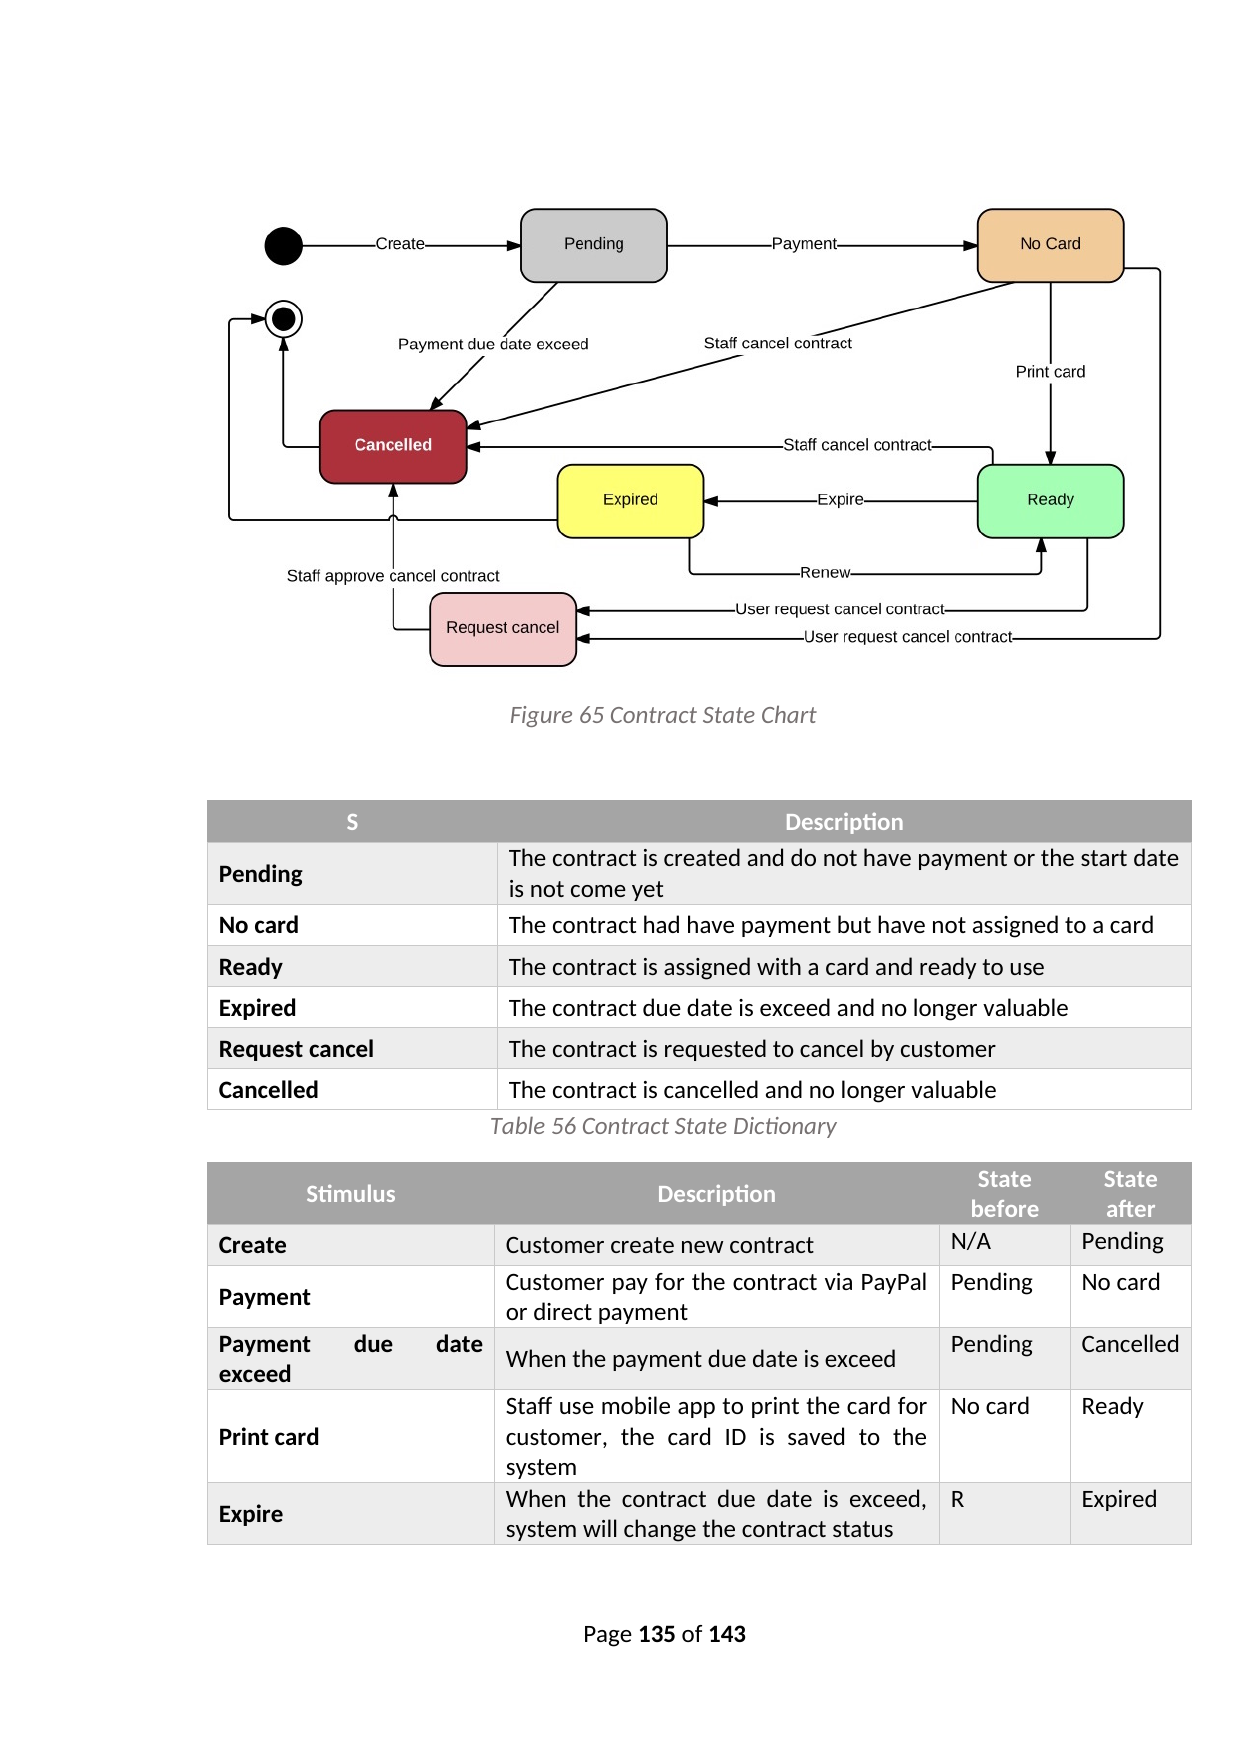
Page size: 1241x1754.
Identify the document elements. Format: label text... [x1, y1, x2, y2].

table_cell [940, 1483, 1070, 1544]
text Figure 65 Contract State Chart [207, 699, 1122, 730]
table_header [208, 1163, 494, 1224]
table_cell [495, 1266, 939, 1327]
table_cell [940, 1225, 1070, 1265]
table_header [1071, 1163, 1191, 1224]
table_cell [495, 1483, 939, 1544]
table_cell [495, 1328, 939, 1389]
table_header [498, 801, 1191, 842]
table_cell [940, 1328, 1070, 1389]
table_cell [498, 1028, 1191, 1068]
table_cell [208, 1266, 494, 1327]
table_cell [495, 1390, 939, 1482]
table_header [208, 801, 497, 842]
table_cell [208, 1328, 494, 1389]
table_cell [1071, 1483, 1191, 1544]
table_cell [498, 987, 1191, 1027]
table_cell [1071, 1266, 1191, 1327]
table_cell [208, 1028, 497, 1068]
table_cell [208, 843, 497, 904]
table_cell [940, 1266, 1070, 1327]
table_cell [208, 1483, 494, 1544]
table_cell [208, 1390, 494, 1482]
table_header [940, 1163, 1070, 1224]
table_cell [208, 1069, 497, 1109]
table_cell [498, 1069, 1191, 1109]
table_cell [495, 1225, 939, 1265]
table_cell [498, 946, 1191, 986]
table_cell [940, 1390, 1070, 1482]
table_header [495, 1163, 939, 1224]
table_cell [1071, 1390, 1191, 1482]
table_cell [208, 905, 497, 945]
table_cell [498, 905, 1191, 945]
picture [206, 197, 1182, 681]
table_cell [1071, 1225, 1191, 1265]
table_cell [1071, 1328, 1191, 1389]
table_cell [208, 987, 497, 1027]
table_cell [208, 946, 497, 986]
text Table Contract State Dictionary [207, 1110, 1122, 1141]
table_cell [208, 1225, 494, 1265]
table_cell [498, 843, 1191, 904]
